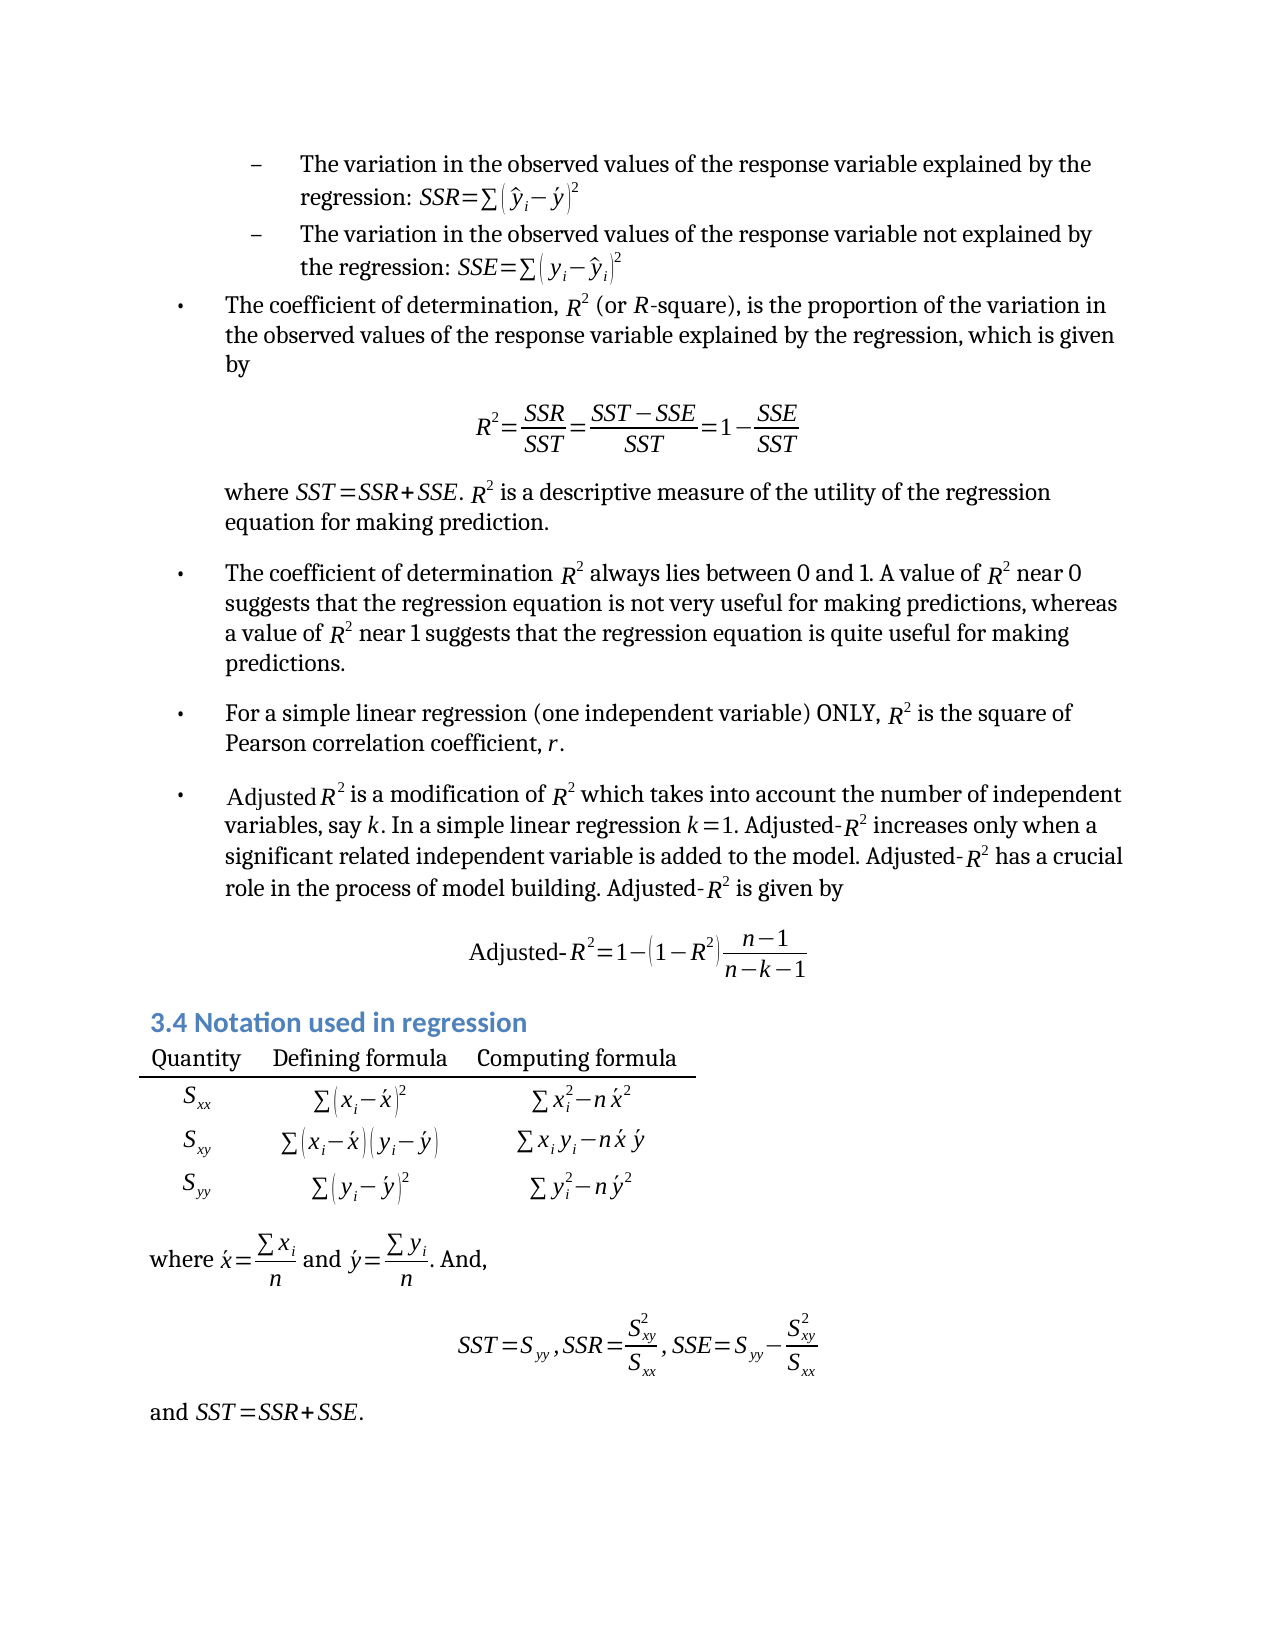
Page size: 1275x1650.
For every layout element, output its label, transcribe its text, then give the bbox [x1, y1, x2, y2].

table_cell [466, 1122, 696, 1164]
list The variation in the observed values of the response variable explained by the regression: [250, 150, 1125, 216]
subtitle 3.4 Notation used in regression [150, 1004, 1125, 1040]
list is a modification of which takes into account the number of independent variables, say . In a simple linear regression . Adjusted- increases only when a significant related independent variable is added to the model. Adjusted- has a crucial role in the process of model building. Adjusted- is given by [175, 779, 1125, 903]
table_header Computing formula [466, 1040, 696, 1076]
list The variation in the observed values of the response variable not explained by the regression: [250, 220, 1125, 286]
list The coefficient of determination, (or -square), is the proportion of the variation in the observed values of the response variable explained by the regression, which is given by [175, 289, 1125, 378]
table_cell [139, 1078, 254, 1122]
list For a simple linear regression (one independent variable) ONLY, is the square of Pearson correlation coefficient, . [175, 698, 1125, 758]
table_cell [139, 1165, 254, 1209]
text where and . And, [150, 1228, 1125, 1291]
text and . [150, 1398, 1125, 1427]
table_cell [139, 1122, 254, 1164]
table_cell [466, 1078, 696, 1122]
table_cell [254, 1078, 466, 1122]
table_cell [254, 1122, 466, 1164]
list The coefficient of determination always lies between 0 and 1. A value of near 0 suggests that the regression equation is not very useful for making predictions, whereas a value of near 1 suggests that the regression equation is quite useful for making predictions. [175, 557, 1125, 677]
table_cell [254, 1165, 466, 1209]
table_header Quantity [139, 1040, 254, 1076]
table_header Defining formula [254, 1040, 466, 1076]
list where . is a descriptive measure of the utility of the regression equation for making prediction. [175, 477, 1125, 537]
table_cell [466, 1165, 696, 1209]
